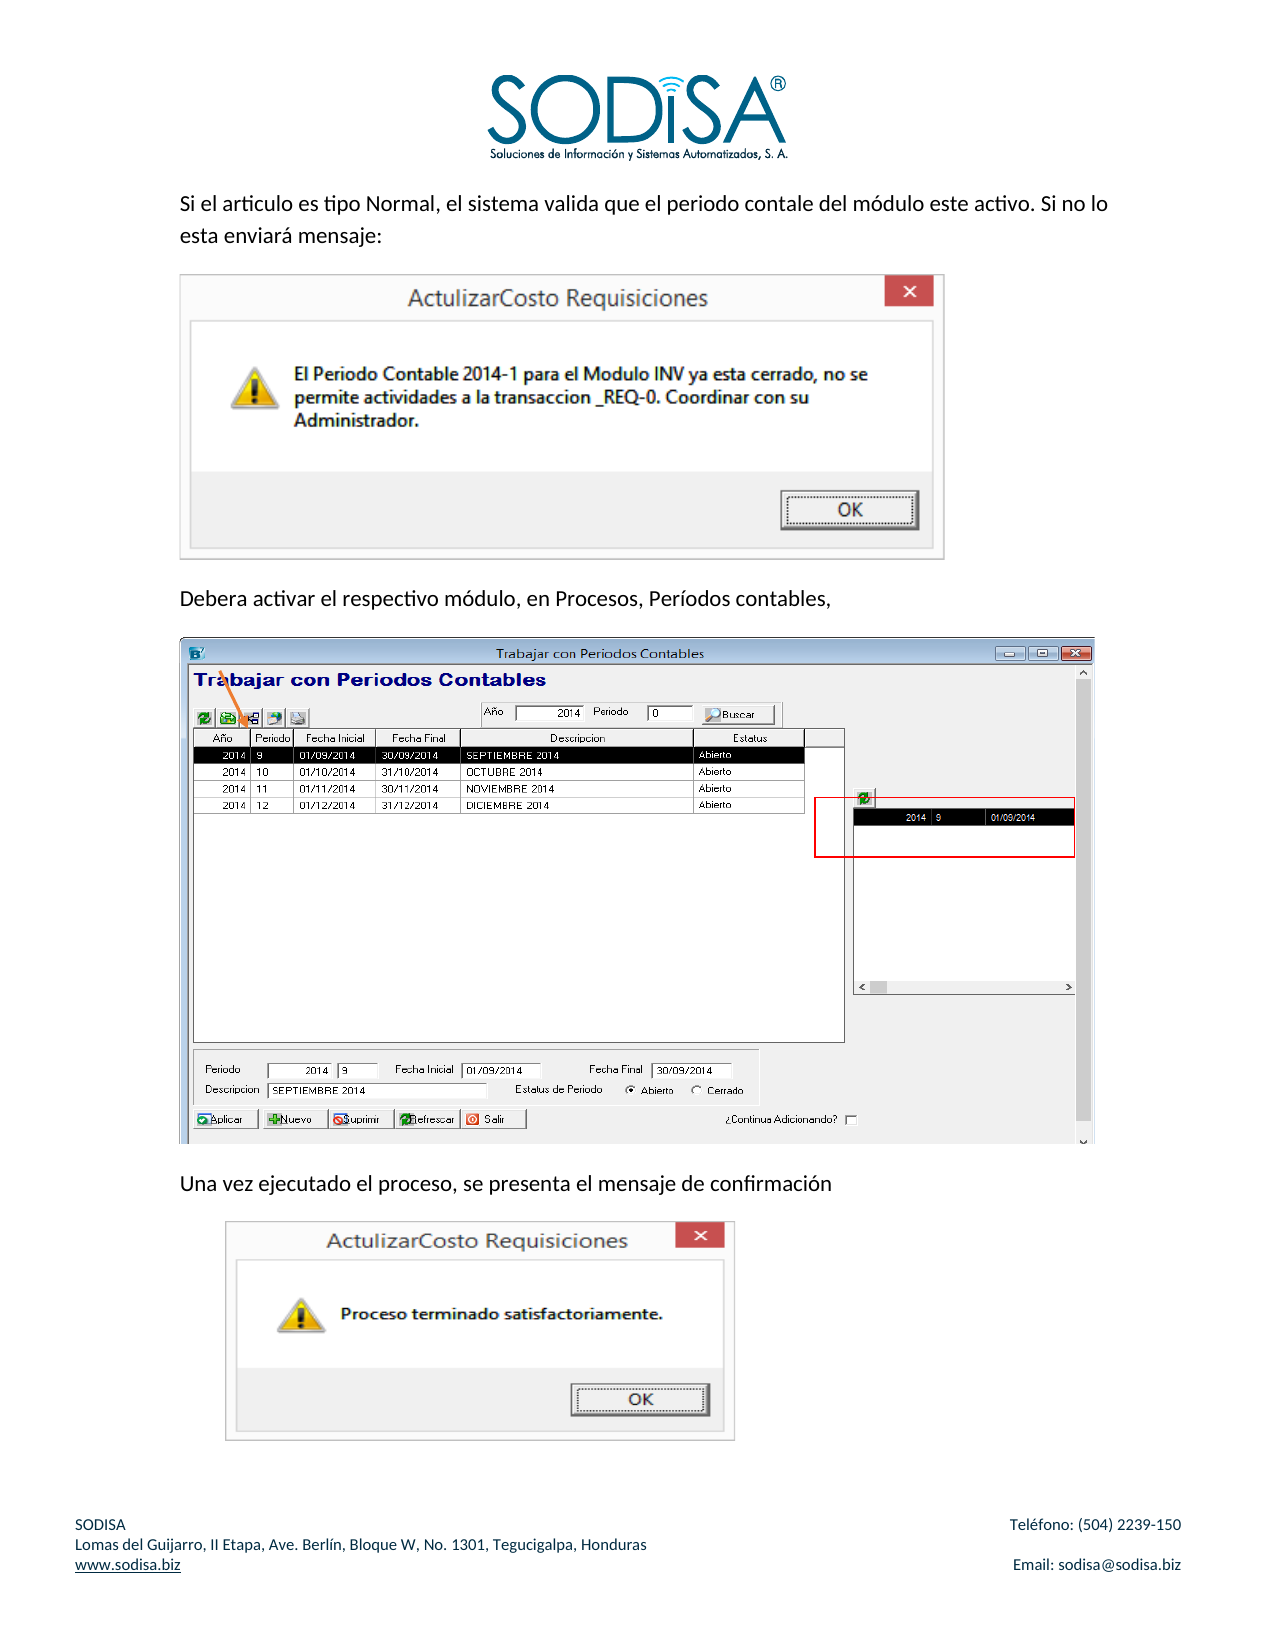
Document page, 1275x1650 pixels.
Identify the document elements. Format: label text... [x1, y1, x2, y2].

picture [179, 637, 1095, 1144]
picture [225, 1221, 736, 1441]
picture [179, 274, 945, 560]
text Una vez ejecutado el proceso, se presenta el mensaje de confirmación [179, 1169, 1125, 1197]
text Si el articulo es tipo Normal, el sistema valida que el periodo contale del módulo este activo. Si no lo esta enviará mensaje: [179, 189, 1125, 249]
text Debera activar el respectivo módulo, en Procesos, Períodos contables, [179, 584, 1125, 613]
